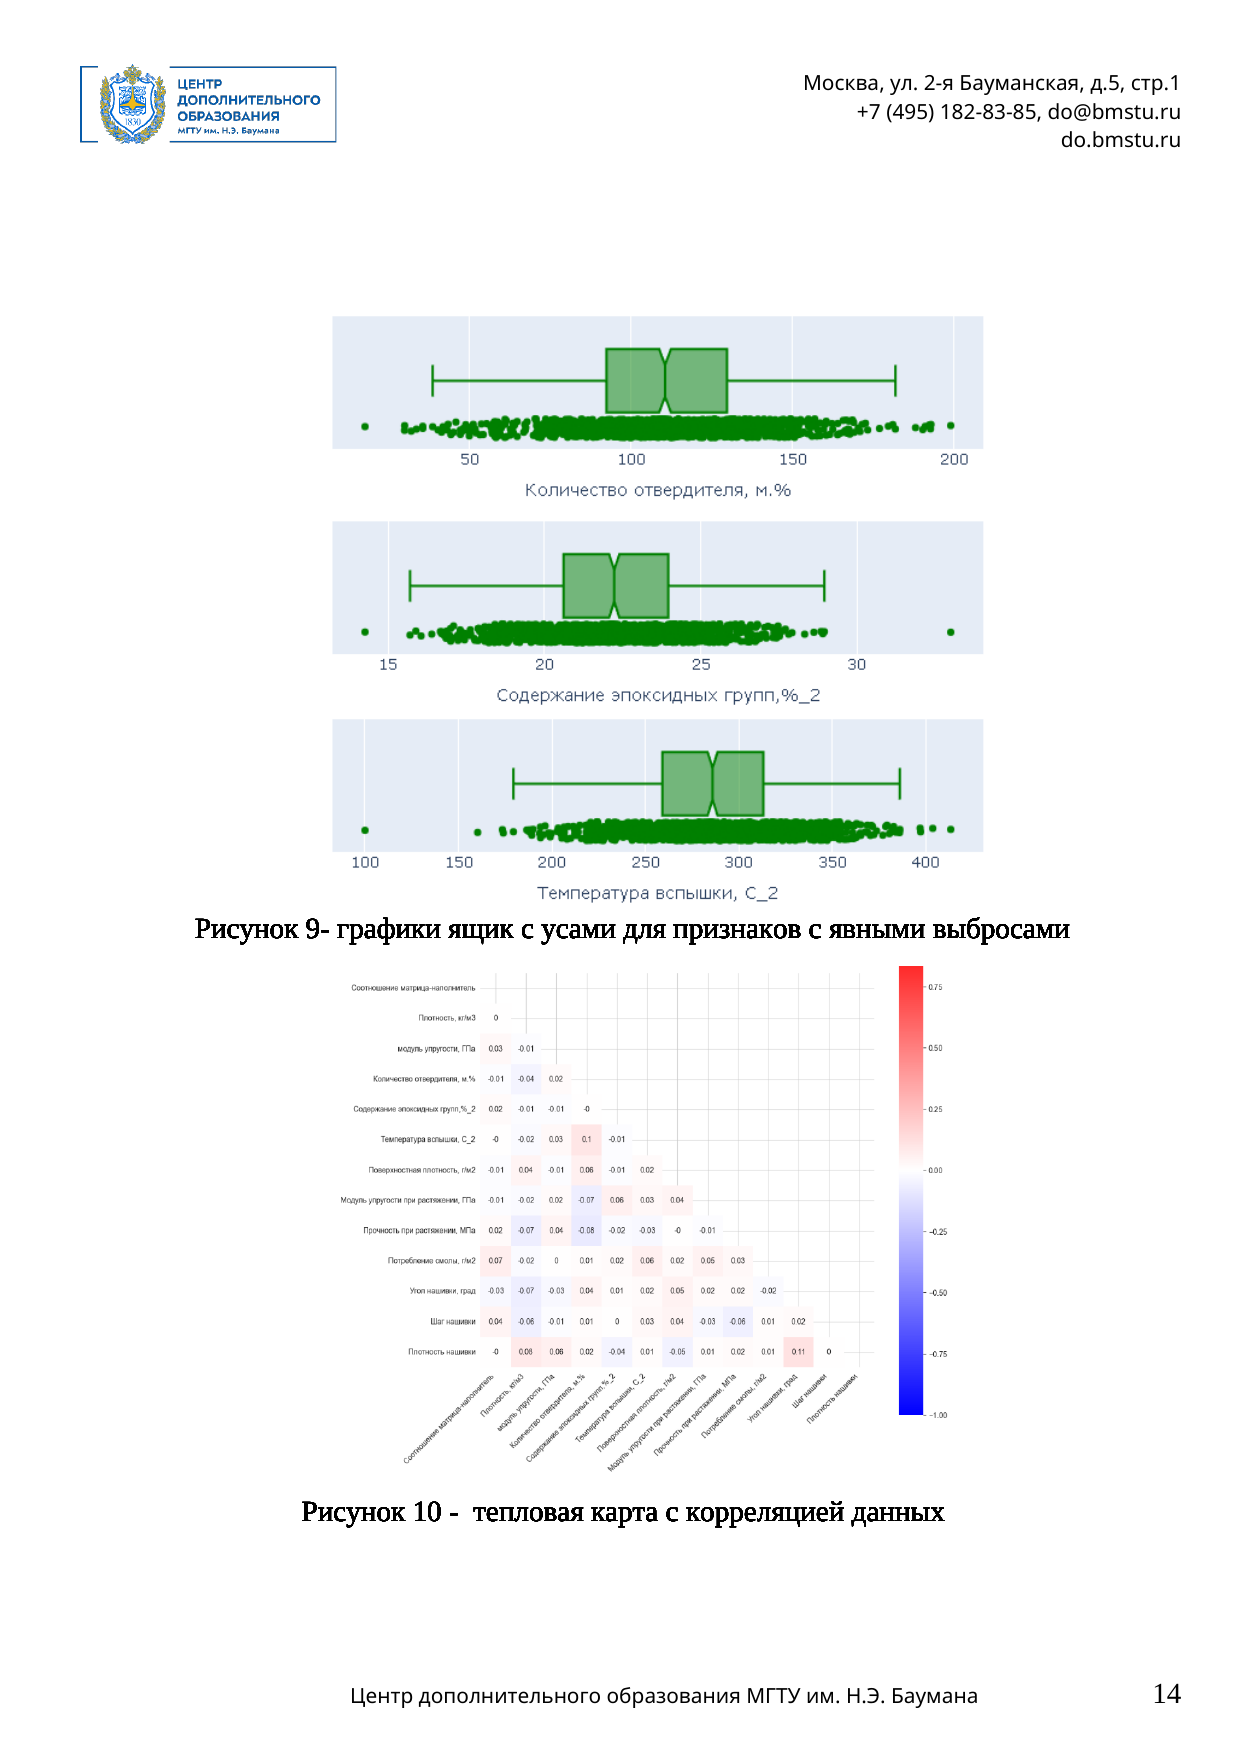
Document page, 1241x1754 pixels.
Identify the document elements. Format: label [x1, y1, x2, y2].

picture [335, 966, 952, 1478]
picture [80, 64, 337, 144]
picture [288, 291, 1034, 916]
